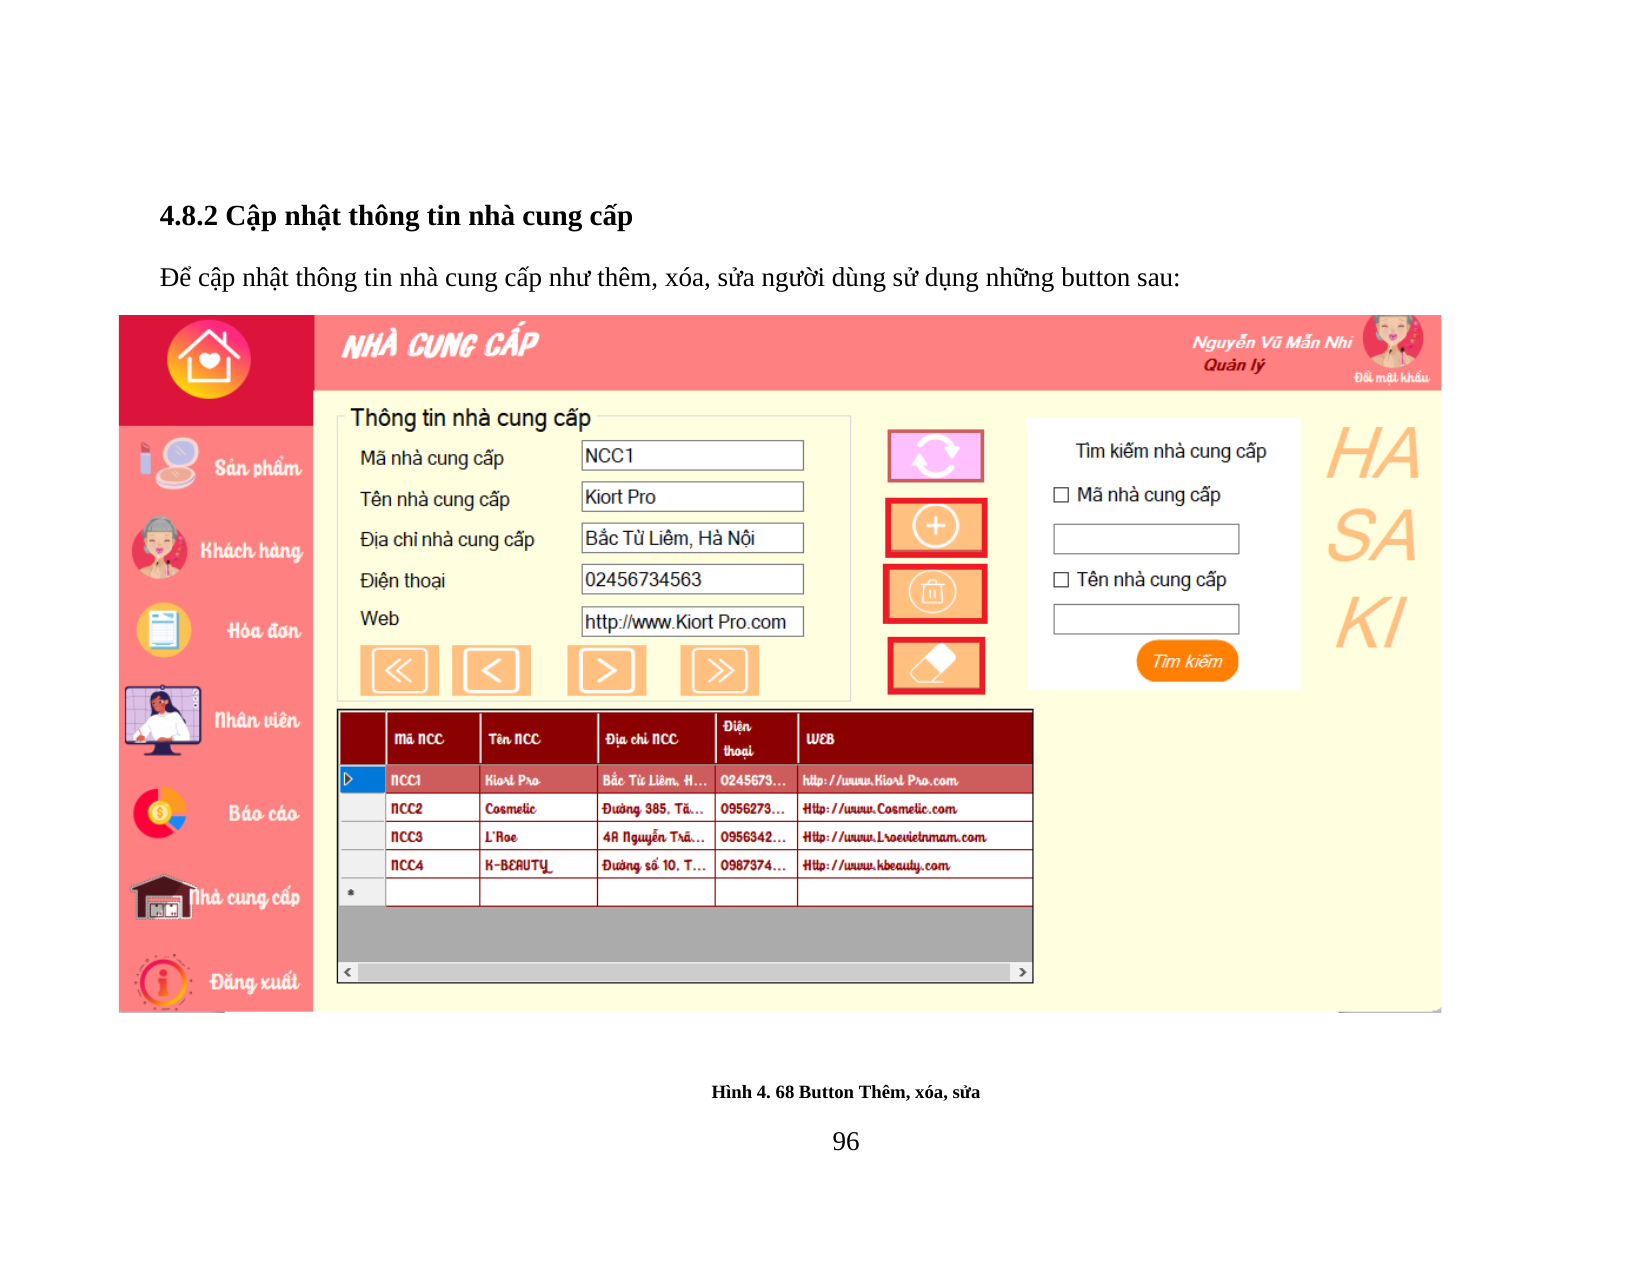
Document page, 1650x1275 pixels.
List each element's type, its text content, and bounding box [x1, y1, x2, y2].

subtitle 4.8.2 Cập nhật thông tin nhà cung cấp [118, 198, 1532, 232]
text Để cập nhật thông tin nhà cung cấp như thêm, xóa, sửa người dùng sử dụng những button sau: [118, 261, 1532, 292]
picture [118, 315, 1442, 1013]
